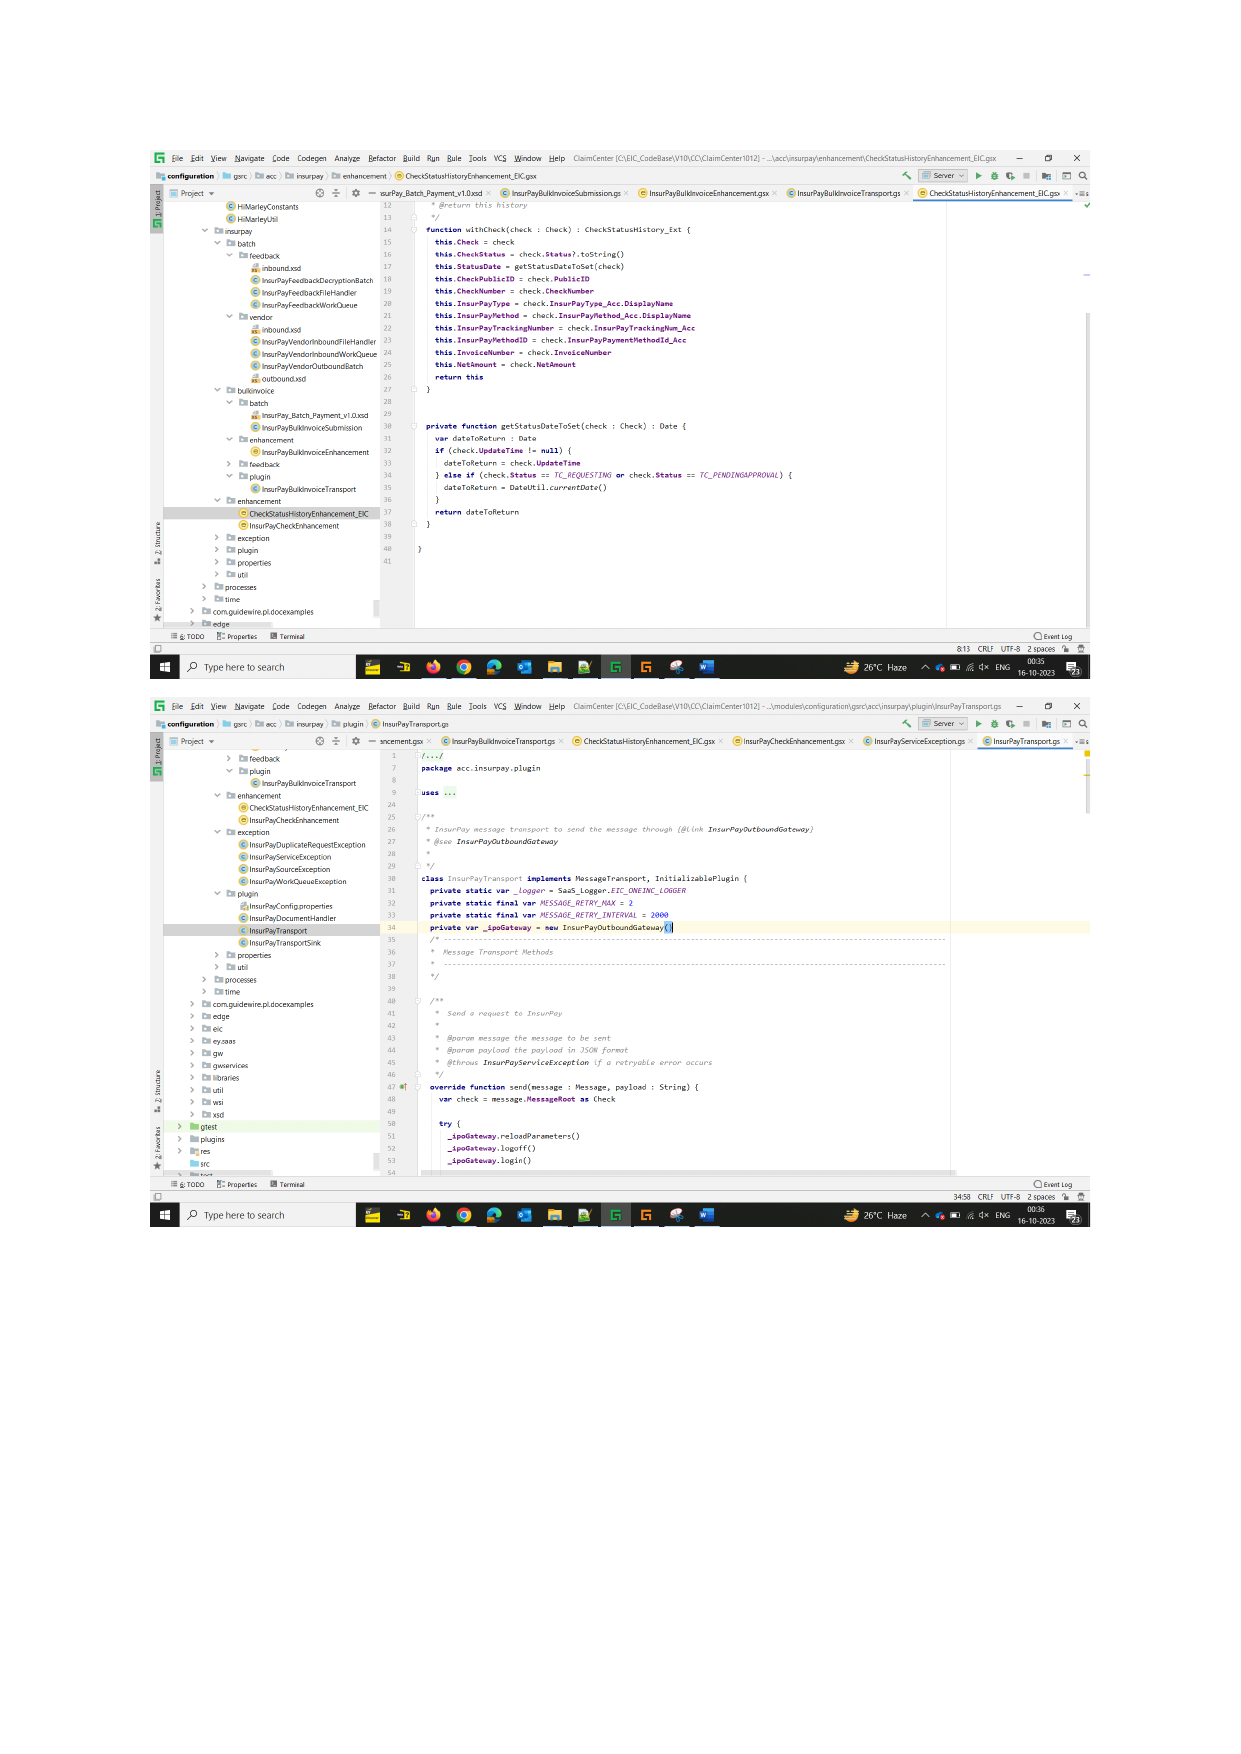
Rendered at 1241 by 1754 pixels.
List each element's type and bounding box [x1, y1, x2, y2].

picture [150, 697, 1091, 1227]
picture [150, 150, 1091, 679]
